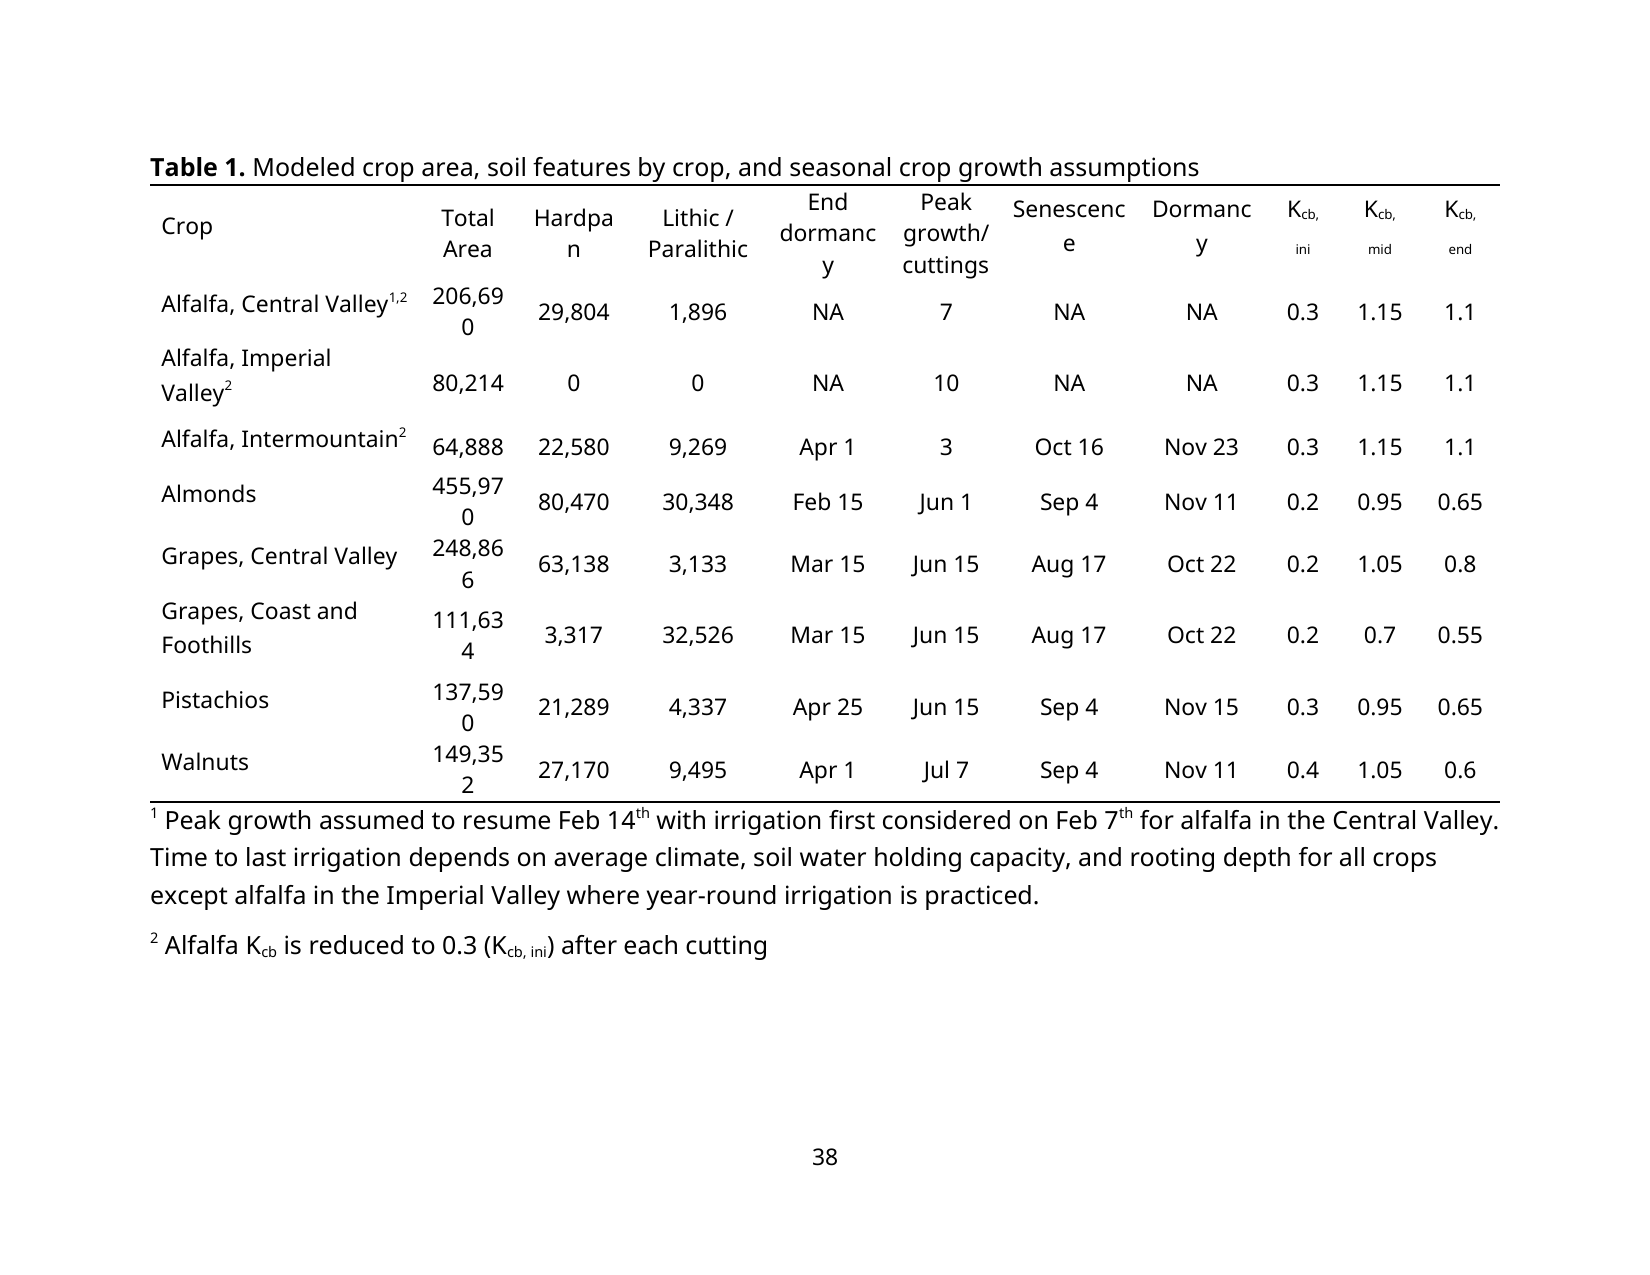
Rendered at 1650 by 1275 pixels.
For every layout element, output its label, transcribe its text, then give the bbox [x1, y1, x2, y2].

table_cell 0.3 [1266, 676, 1339, 738]
table_cell 1.1 [1420, 343, 1500, 423]
table_cell Grapes, Central Valley [150, 532, 419, 595]
table_header Lithic / Paralithic [631, 186, 765, 280]
table_cell NA [765, 343, 891, 423]
table_cell Grapes, Coast and Foothills [150, 595, 419, 676]
table_cell Nov 23 [1137, 423, 1266, 470]
table_cell 0.65 [1420, 470, 1500, 532]
table_cell 1.15 [1339, 423, 1420, 470]
table_cell Aug 17 [1001, 595, 1137, 676]
table_header Total Area [419, 186, 516, 280]
table_cell 0.2 [1266, 532, 1339, 595]
table_cell NA [1137, 343, 1266, 423]
table_cell Sep 4 [1001, 738, 1137, 801]
table_cell Sep 4 [1001, 470, 1137, 532]
table_cell 27,170 [516, 738, 631, 801]
table_cell Mar 15 [765, 532, 891, 595]
table_cell Mar 15 [765, 595, 891, 676]
table_cell 0.95 [1339, 676, 1420, 738]
table_cell 1.15 [1339, 280, 1420, 342]
table_cell 0.2 [1266, 470, 1339, 532]
table_cell 1,896 [631, 280, 765, 342]
table_cell 1.1 [1420, 423, 1500, 470]
table_cell 137,590 [419, 676, 516, 738]
table_cell 64,888 [419, 423, 516, 470]
table_cell 149,352 [419, 738, 516, 801]
table_cell 0.3 [1266, 343, 1339, 423]
table_cell 10 [891, 343, 1001, 423]
table_cell Nov 15 [1137, 676, 1266, 738]
table_cell NA [1001, 343, 1137, 423]
table_cell 0.3 [1266, 280, 1339, 342]
table_cell Apr 25 [765, 676, 891, 738]
table_cell 9,269 [631, 423, 765, 470]
table_cell Feb 15 [765, 470, 891, 532]
table_cell Alfalfa, Imperial Valley2 [150, 343, 419, 423]
table_cell NA [1001, 280, 1137, 342]
table_cell 206,690 [419, 280, 516, 342]
table_cell Aug 17 [1001, 532, 1137, 595]
table_cell 4,337 [631, 676, 765, 738]
table_cell Apr 1 [765, 738, 891, 801]
table_cell 80,470 [516, 470, 631, 532]
table_cell 0.3 [1266, 423, 1339, 470]
table_cell 1.1 [1420, 280, 1500, 342]
table_cell 9,495 [631, 738, 765, 801]
table_cell NA [765, 280, 891, 342]
table_cell 1.05 [1339, 738, 1420, 801]
table_cell Apr 1 [765, 423, 891, 470]
table_cell Jun 15 [891, 532, 1001, 595]
table_header Kcb, ini [1266, 186, 1339, 280]
table_header Kcb, mid [1339, 186, 1420, 280]
table_cell 0.55 [1420, 595, 1500, 676]
table_cell 248,866 [419, 532, 516, 595]
table_cell 29,804 [516, 280, 631, 342]
table_cell 0.7 [1339, 595, 1420, 676]
table_cell 0.4 [1266, 738, 1339, 801]
table_cell 21,289 [516, 676, 631, 738]
table_cell 0.6 [1420, 738, 1500, 801]
table_cell 3 [891, 423, 1001, 470]
table_cell Alfalfa, Central Valley1,2 [150, 280, 419, 342]
table_header Hardpan [516, 186, 631, 280]
table_cell 0 [631, 343, 765, 423]
text Table 1. Modeled crop area, soil features by crop, and seasonal crop growth assumptions [150, 150, 1500, 184]
table_cell Almonds [150, 470, 419, 532]
text 1 Peak growth assumed to resume Feb 14th with irrigation first considered on Feb 7th for alfalfa in the Central Valley. Time to last irrigation depends on average climate, soil water holding capacity, and rooting depth for all crops except alfalfa in the Imperial Valley where year-round irrigation is practiced. [150, 803, 1500, 911]
text 2 Alfalfa Kcb is reduced to 0.3 (Kcb, ini) after each cutting [150, 927, 1500, 961]
table_cell Pistachios [150, 676, 419, 738]
table_cell 63,138 [516, 532, 631, 595]
table_cell Jun 15 [891, 595, 1001, 676]
table_header Crop [150, 186, 419, 280]
table_cell 111,634 [419, 595, 516, 676]
table_cell 80,214 [419, 343, 516, 423]
table_cell Nov 11 [1137, 470, 1266, 532]
table_header Senescence [1001, 186, 1137, 280]
table_cell Oct 22 [1137, 532, 1266, 595]
table_cell 22,580 [516, 423, 631, 470]
table_cell 7 [891, 280, 1001, 342]
table_cell Sep 4 [1001, 676, 1137, 738]
table_cell 1.05 [1339, 532, 1420, 595]
table_header Dormancy [1137, 186, 1266, 280]
table_cell Walnuts [150, 738, 419, 801]
table_cell 455,970 [419, 470, 516, 532]
table_header End dormancy [765, 186, 891, 280]
table_cell 0.65 [1420, 676, 1500, 738]
table_cell 3,317 [516, 595, 631, 676]
table_cell Oct 22 [1137, 595, 1266, 676]
table_cell 30,348 [631, 470, 765, 532]
table_cell Jun 15 [891, 676, 1001, 738]
table_cell 1.15 [1339, 343, 1420, 423]
table_cell Oct 16 [1001, 423, 1137, 470]
table_cell 0 [516, 343, 631, 423]
table_cell 0.8 [1420, 532, 1500, 595]
table_cell 0.2 [1266, 595, 1339, 676]
table_cell 32,526 [631, 595, 765, 676]
table_cell 3,133 [631, 532, 765, 595]
table_header Kcb, end [1420, 186, 1500, 280]
table_cell Jul 7 [891, 738, 1001, 801]
table_cell NA [1137, 280, 1266, 342]
table_cell Alfalfa, Intermountain2 [150, 423, 419, 470]
table_header Peak growth/ cuttings [891, 186, 1001, 280]
table_cell 0.95 [1339, 470, 1420, 532]
table_cell Jun 1 [891, 470, 1001, 532]
table_cell Nov 11 [1137, 738, 1266, 801]
